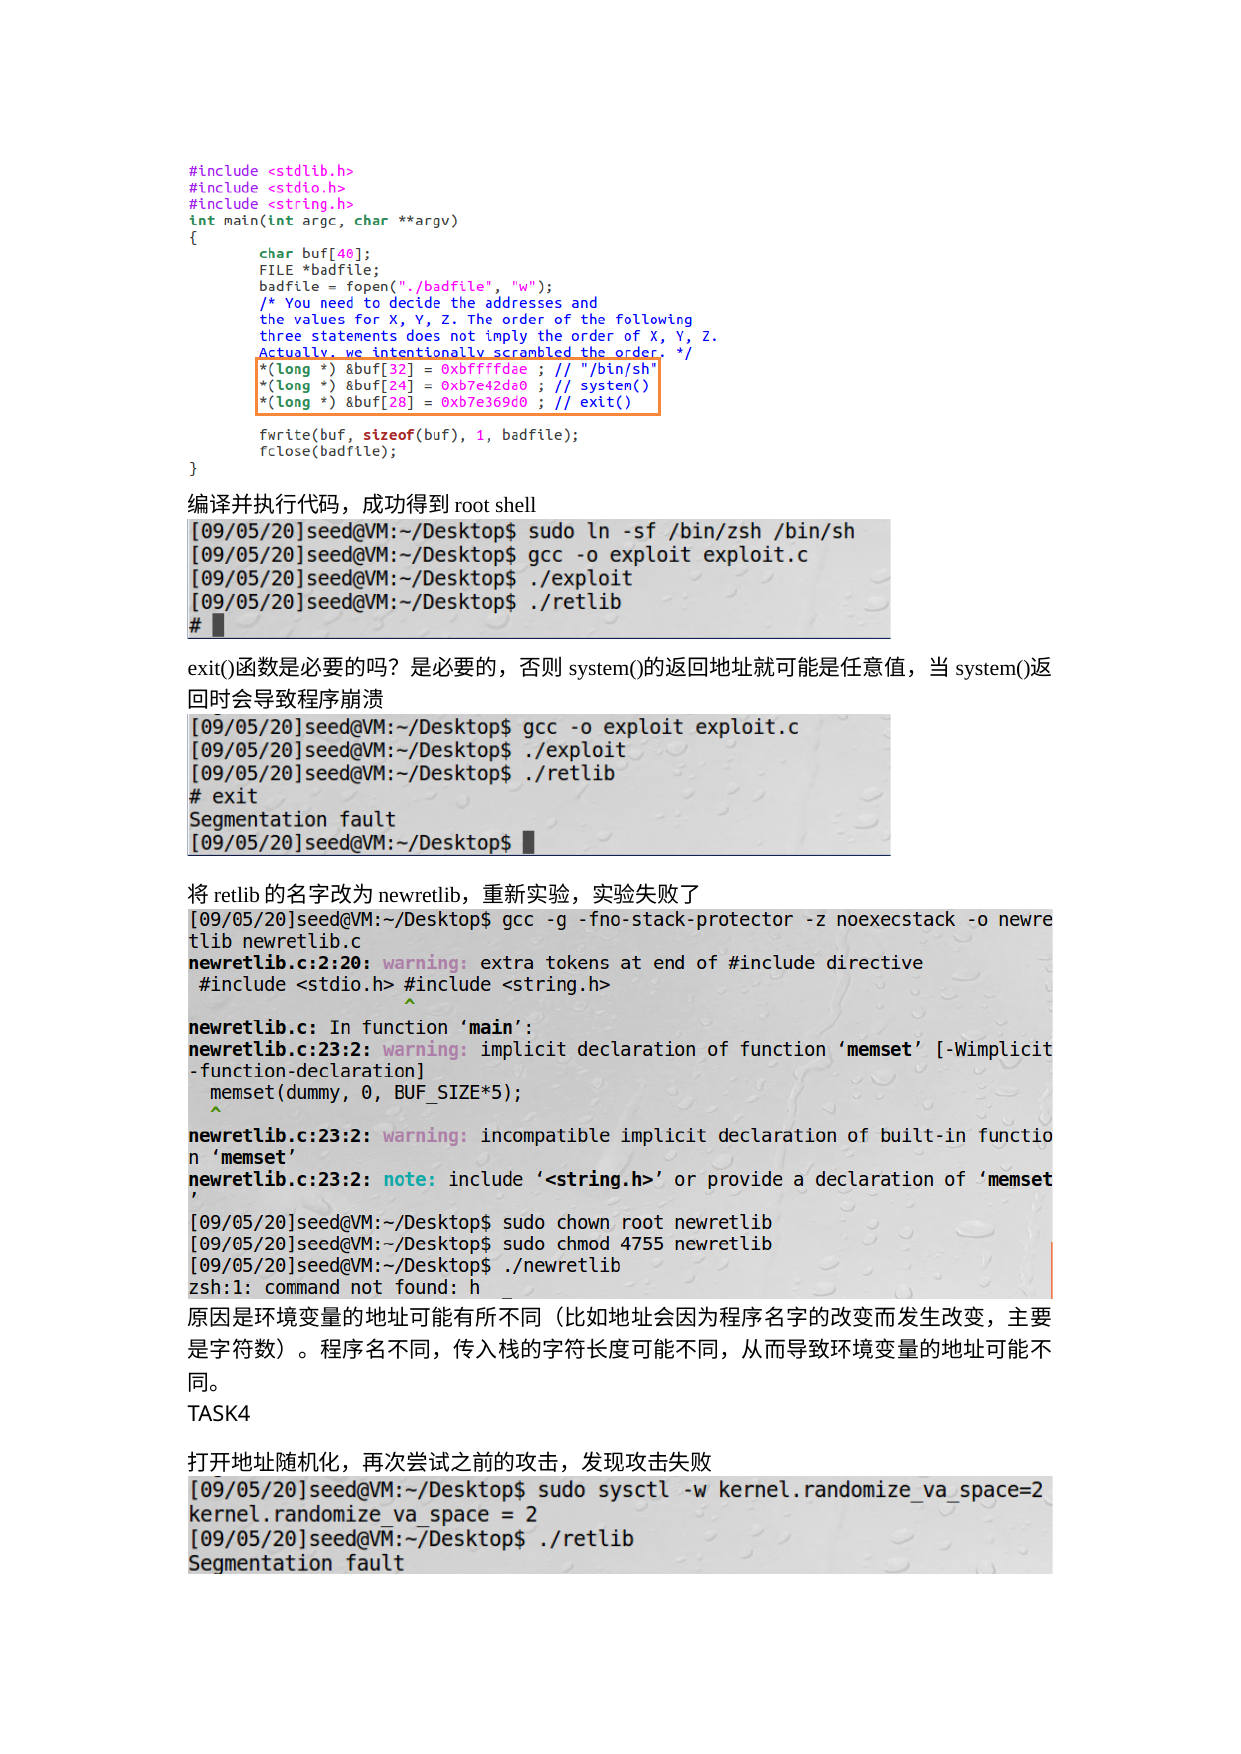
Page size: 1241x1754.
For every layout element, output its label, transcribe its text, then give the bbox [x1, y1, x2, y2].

picture [187, 714, 891, 856]
picture [187, 1476, 1053, 1574]
picture [187, 519, 891, 639]
picture [187, 162, 736, 481]
text 将retlib的名字改为newretlib，重新实验，实验失败了 [187, 877, 1053, 909]
text 编译并执行代码，成功得到root shell [187, 487, 1053, 519]
text exit()函数是必要的吗？是必要的，否则system()的返回地址就可能是任意值，当system()返回时会导致程序崩溃 [187, 649, 1053, 714]
text 原因是环境变量的地址可能有所不同（比如地址会因为程序名字的改变而发生改变，主要是字符数）。程序名不同，传入栈的字符长度可能不同，从而导致环境变量的地址可能不同。 [187, 1299, 1053, 1397]
picture [187, 909, 1053, 1299]
text TASK4 [187, 1397, 1053, 1429]
text 打开地址随机化，再次尝试之前的攻击，发现攻击失败 [187, 1444, 1053, 1476]
